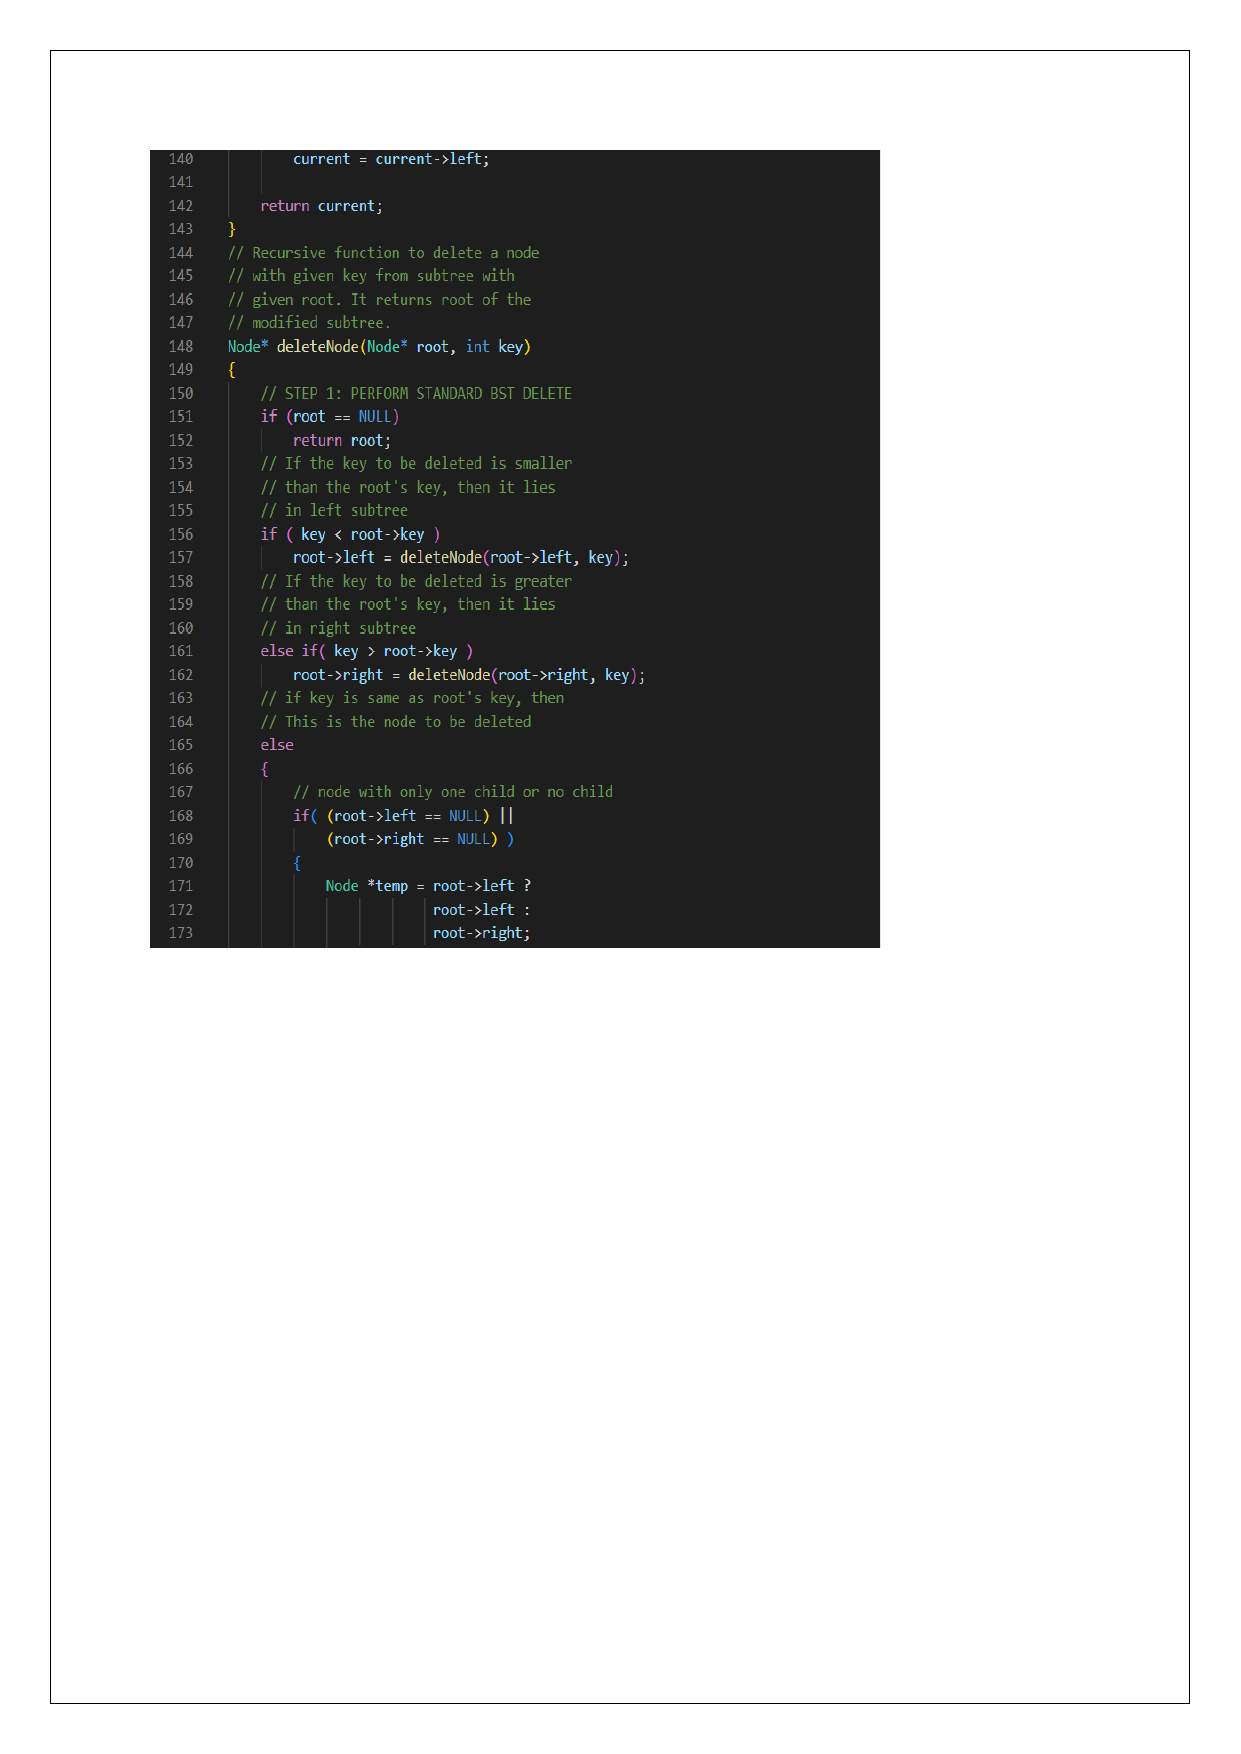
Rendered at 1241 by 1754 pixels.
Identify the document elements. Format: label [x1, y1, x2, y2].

picture [150, 150, 880, 948]
